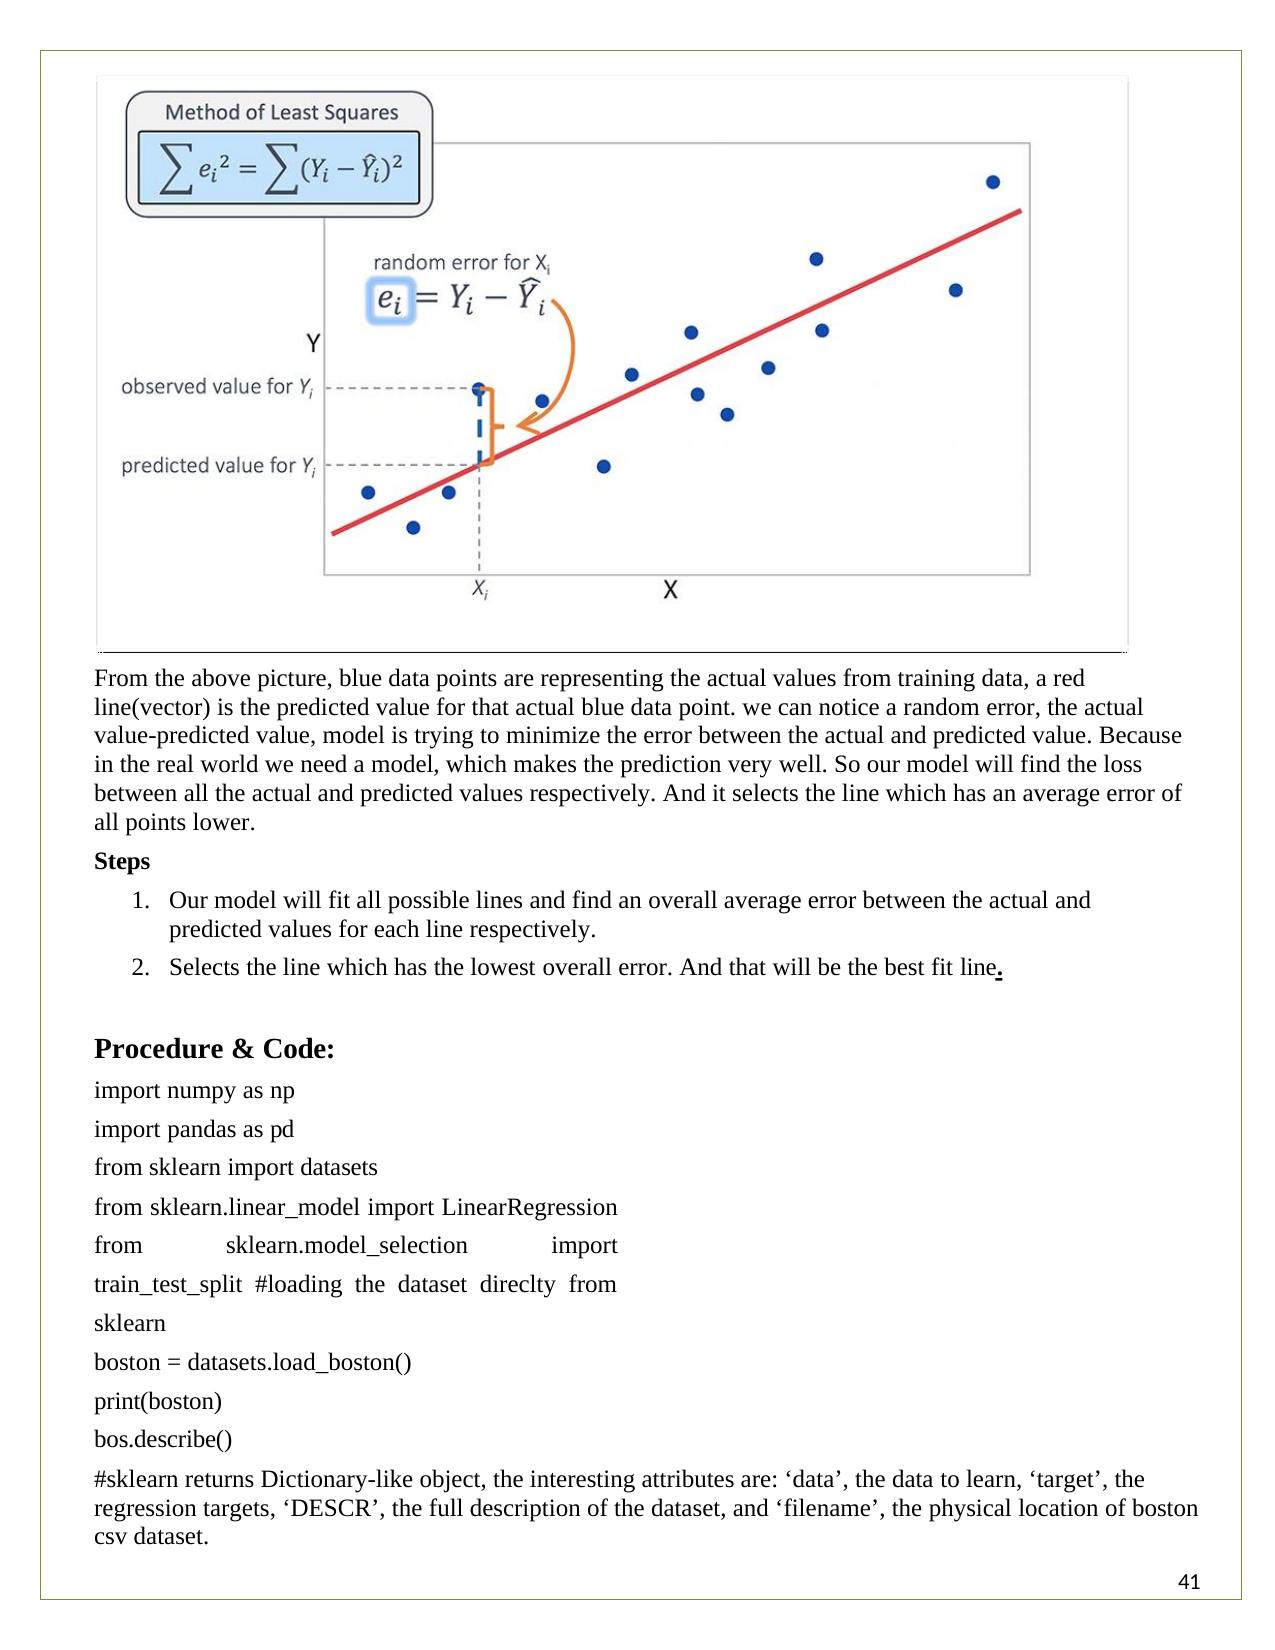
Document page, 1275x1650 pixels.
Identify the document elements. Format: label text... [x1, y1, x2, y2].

text import numpy as np import pandas as pd [94, 1075, 295, 1142]
text From the above picture, blue data points are representing the actual values from training data, a red line(vector) is the predicted value for that actual blue data point. we can notice a random error, the actual value-predicted value, model is trying to minimize the error between the actual and predicted value. Because in the real world we need a model, which makes the prediction very well. So our model will find the loss between all the actual and predicted values respectively. And it selects the line which has an average error of all points lower. [94, 663, 1182, 835]
text boston = datasets.load_boston() print(boston) [94, 1347, 462, 1414]
subtitle Procedure & Code: [94, 1032, 1241, 1065]
text #sklearn returns Dictionary-like object, the interesting attributes are: ‘data’, the data to learn, ‘target’, the regression targets, ‘DESCR’, the full description of the dataset, and ‘filename’, the physical location of boston csv dataset. [94, 1464, 1212, 1550]
text bos.describe() [94, 1424, 1241, 1453]
list Selects the line which has the lowest overall error. And that will be the best fit line. [131, 952, 1241, 981]
picture [96, 75, 1129, 653]
text from sklearn import datasets [94, 1152, 1241, 1181]
list Our model will fit all possible lines and find an overall average error between the actual and predicted values for each line respectively. [131, 885, 1189, 942]
text from sklearn.linear_model import LinearRegression from sklearn.model_selection import train_test_split #loading the dataset direclty from sklearn [94, 1192, 618, 1337]
subtitle Steps [94, 846, 1241, 875]
